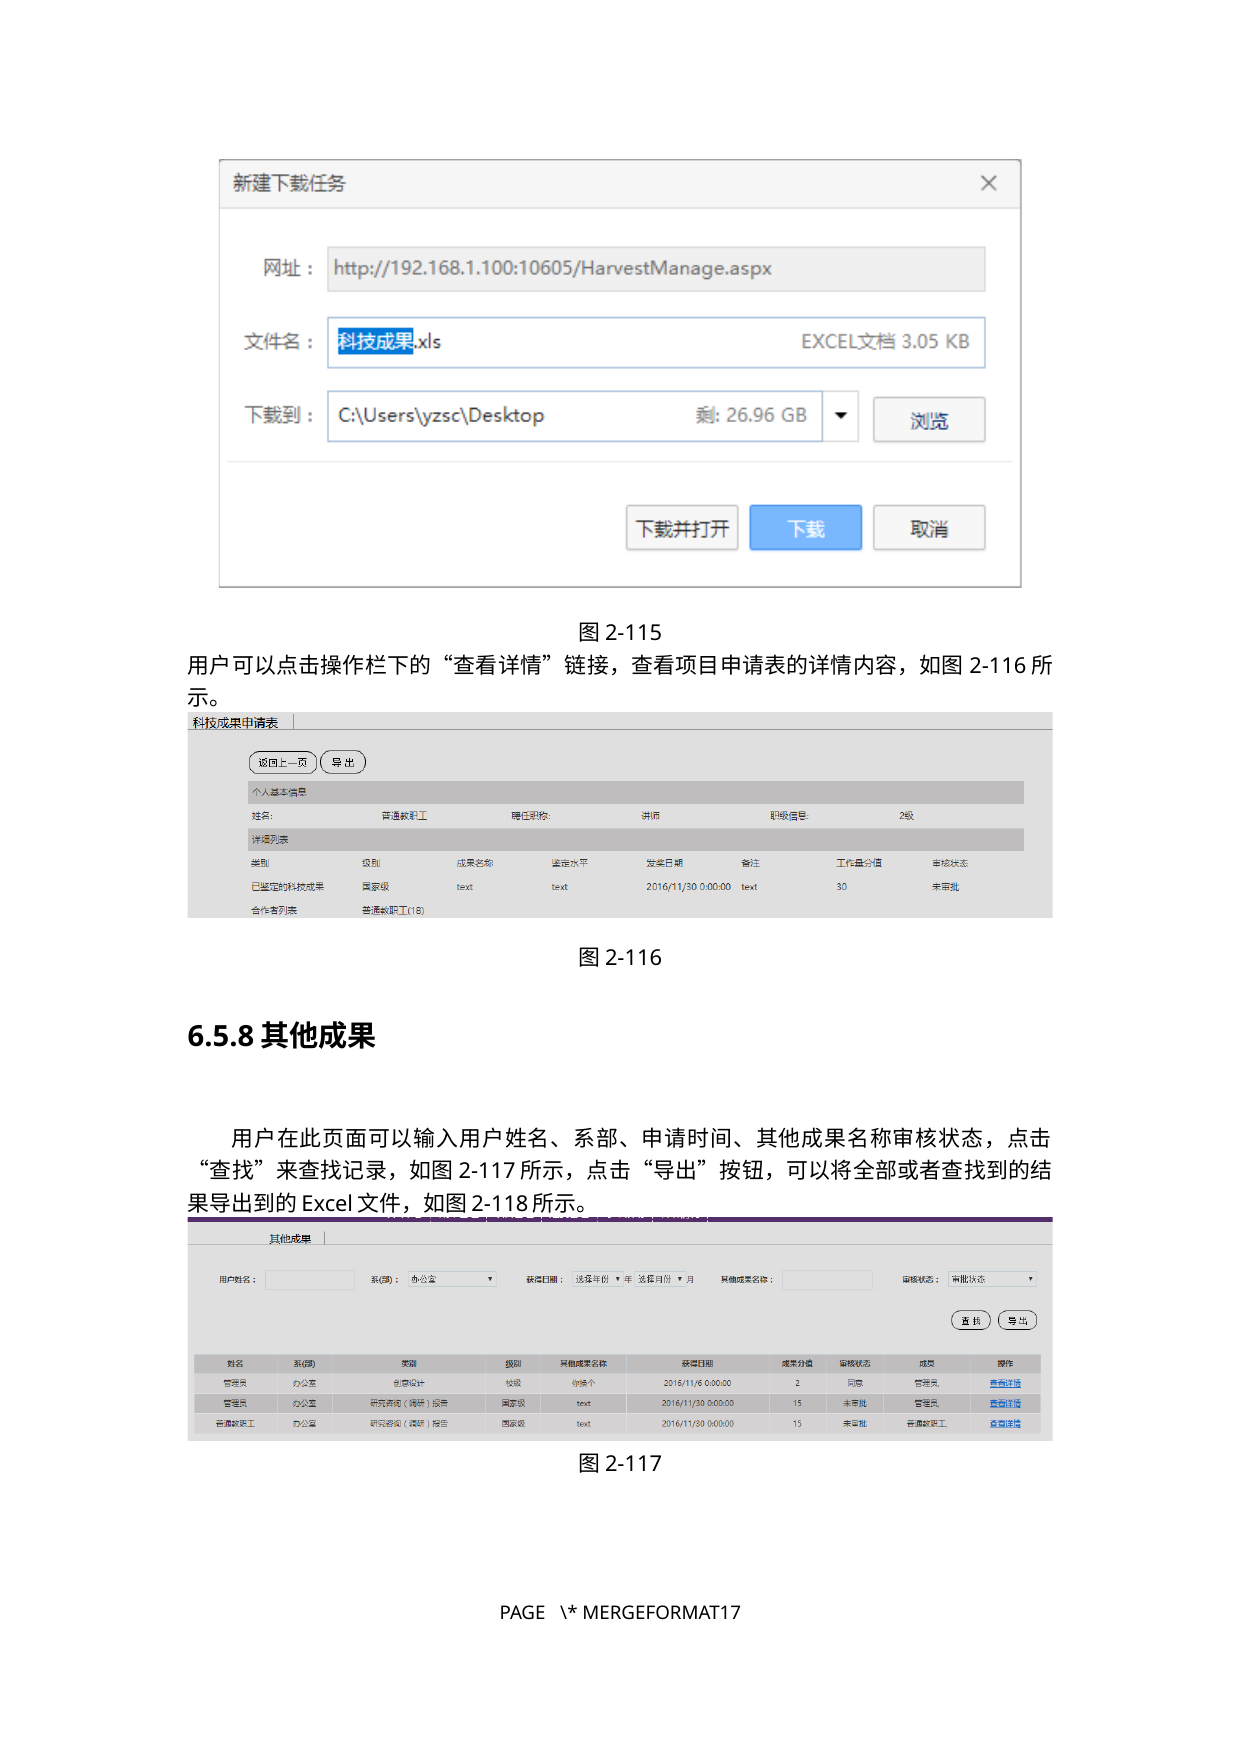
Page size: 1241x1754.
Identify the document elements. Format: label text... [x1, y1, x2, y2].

picture [218, 159, 1022, 588]
text 用户可以点击操作栏下的“查看详情”链接，查看项目申请表的详情内容，如图2-116所示。 [187, 647, 1053, 712]
text 图2-117 [187, 1445, 1053, 1478]
subtitle 6.5.8其他成果 [187, 1001, 1053, 1066]
text 图2-115 [187, 615, 1053, 647]
text 用户在此页面可以输入用户姓名、系部、申请时间、其他成果名称审核状态，点击“查找”来查找记录，如图2-117所示，点击“导出”按钮，可以将全部或者查找到的结果导出到的Excel文件，如图2-118所示。 [187, 1120, 1053, 1217]
picture [187, 1217, 1053, 1441]
text 图2-116 [187, 940, 1053, 972]
picture [187, 712, 1053, 918]
